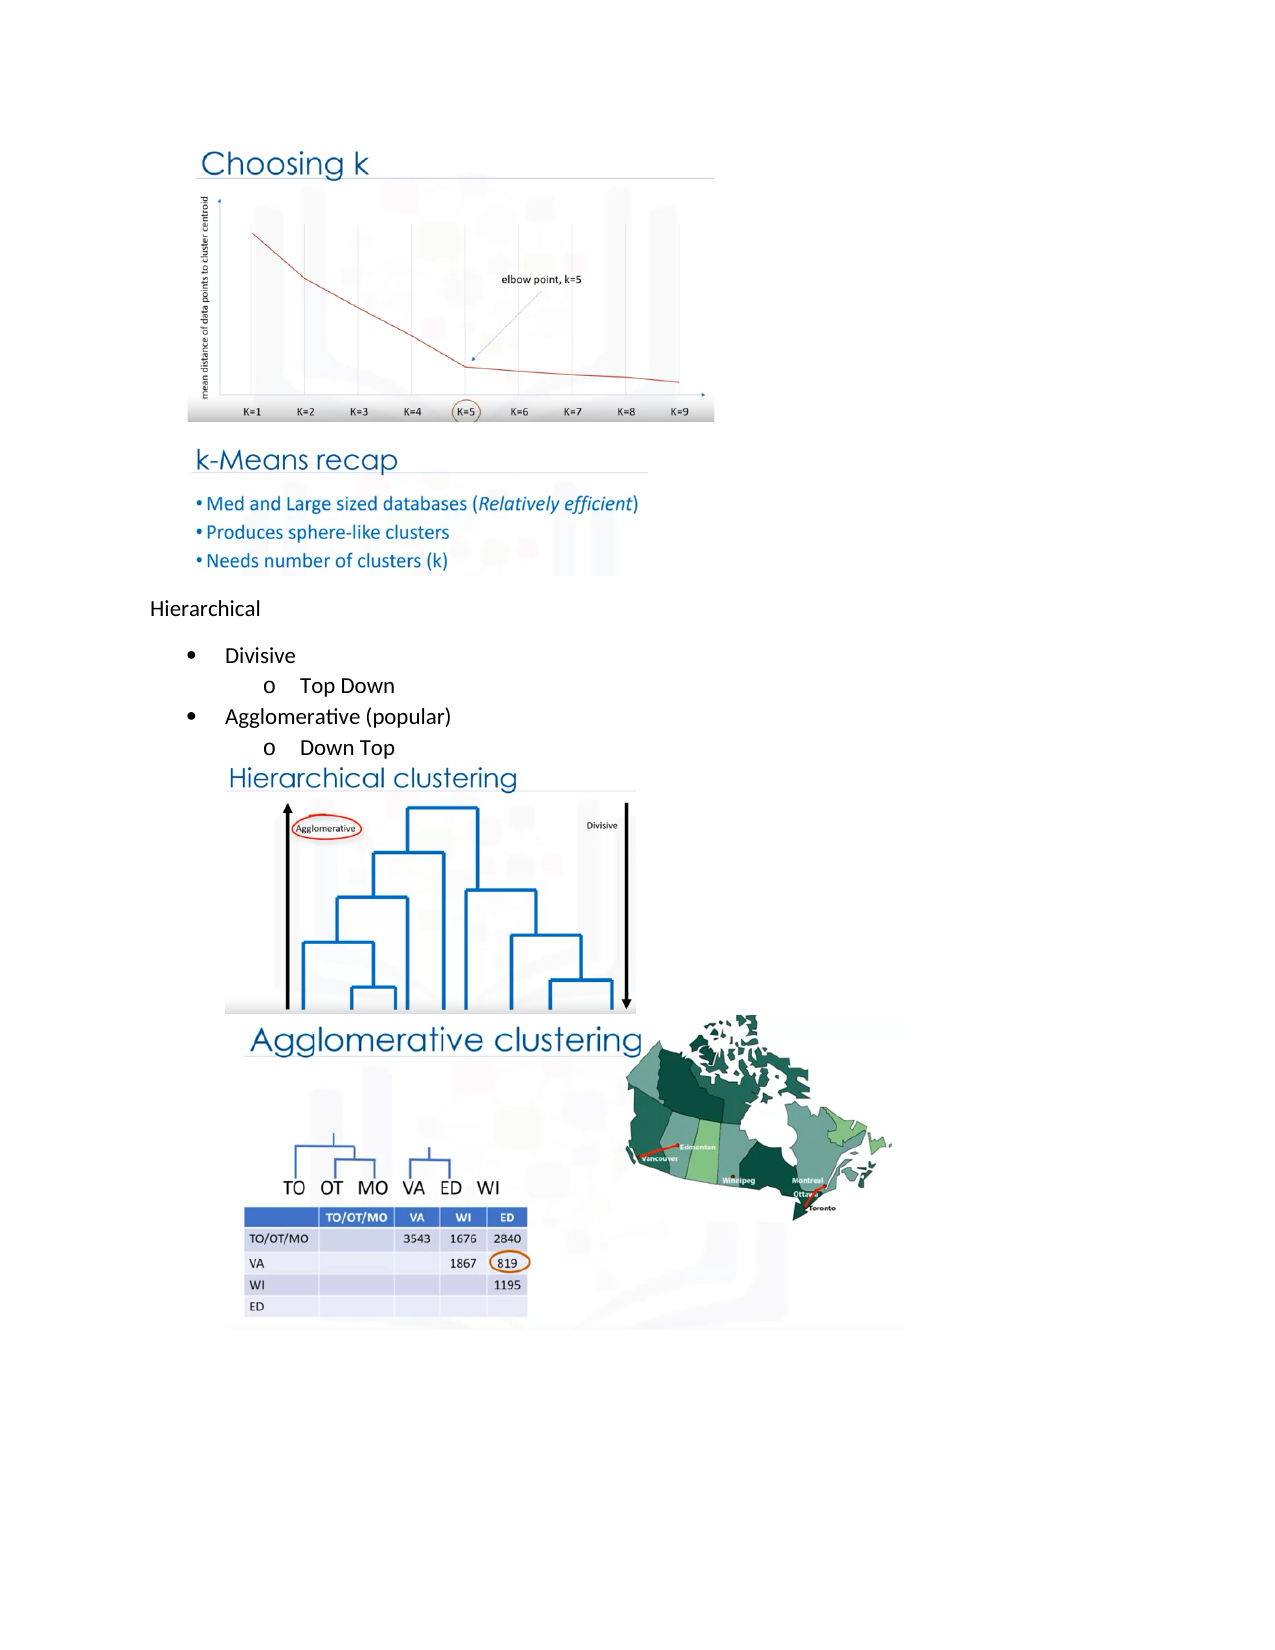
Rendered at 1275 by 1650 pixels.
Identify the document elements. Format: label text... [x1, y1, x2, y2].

list Divisive [187, 641, 1125, 669]
text Hierarchical [150, 594, 1125, 622]
picture [225, 1015, 906, 1330]
picture [187, 150, 715, 422]
list Top Down [262, 671, 1125, 700]
picture [187, 440, 648, 576]
picture [225, 764, 636, 1014]
list Down Top [262, 733, 1125, 762]
list Agglomerative (popular) [187, 702, 1125, 731]
